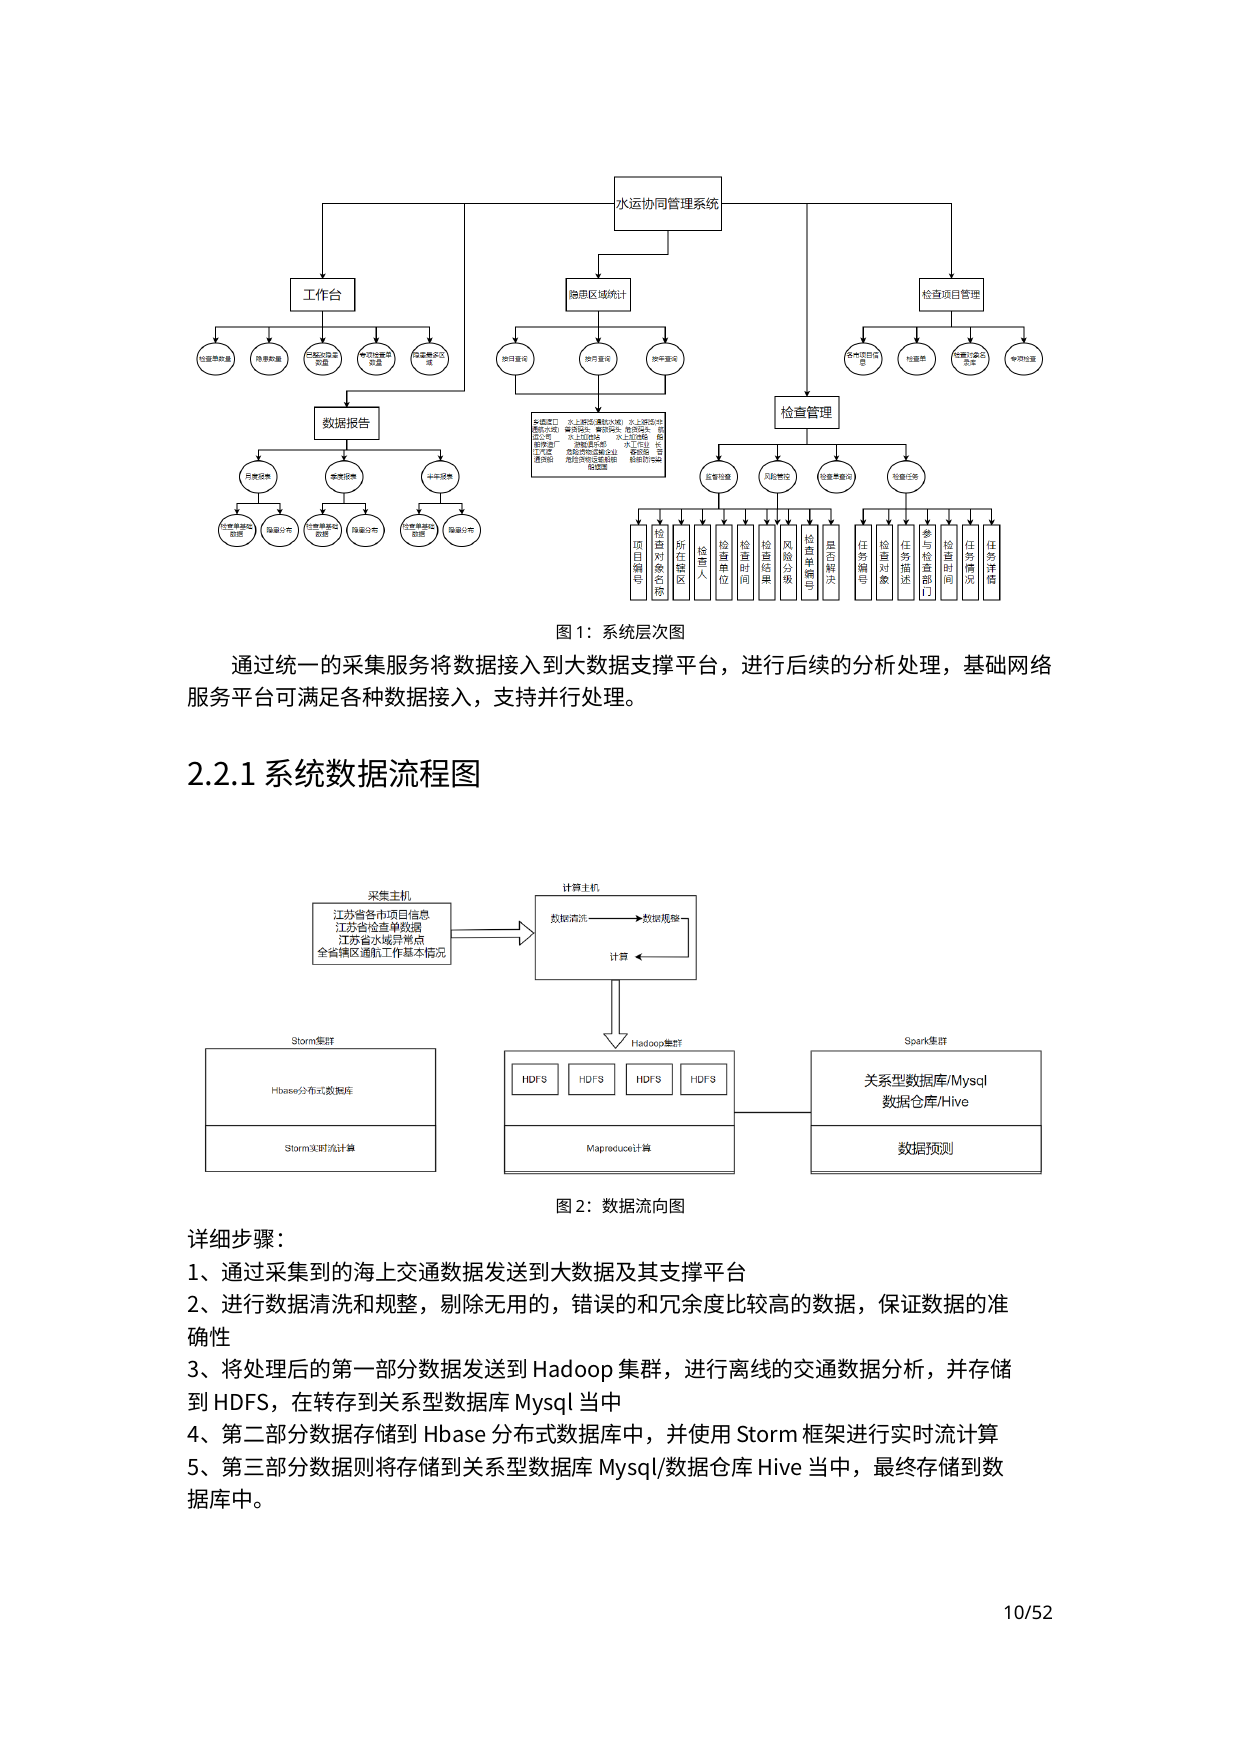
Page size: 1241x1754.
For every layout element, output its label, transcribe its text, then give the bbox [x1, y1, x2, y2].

picture [187, 159, 1053, 611]
text 到HDFS，在转存到关系型数据库Mysql当中 [187, 1384, 1053, 1417]
picture [187, 864, 1053, 1184]
text 图1：系统层次图 [187, 615, 1053, 647]
text 详细步骤： [187, 1222, 1053, 1254]
text 通过统一的采集服务将数据接入到大数据支撑平台，进行后续的分析处理，基础网络服务平台可满足各种数据接入，支持并行处理。 [187, 647, 1053, 712]
subtitle 2.2.1系统数据流程图 [187, 739, 1053, 804]
text 2、进行数据清洗和规整，剔除无用的，错误的和冗余度比较高的数据，保证数据的准 [187, 1287, 1053, 1319]
text 4、第二部分数据存储到Hbase分布式数据库中，并使用Storm框架进行实时流计算 [187, 1417, 1053, 1449]
text 图2：数据流向图 [187, 1189, 1053, 1222]
text 1、通过采集到的海上交通数据发送到大数据及其支撑平台 [187, 1254, 1053, 1287]
text 5、第三部分数据则将存储到关系型数据库Mysql/数据仓库Hive当中，最终存储到数 [187, 1449, 1053, 1482]
text 确性 [187, 1319, 1053, 1352]
text 3、将处理后的第一部分数据发送到Hadoop集群，进行离线的交通数据分析，并存储 [187, 1352, 1053, 1384]
text 据库中。 [187, 1482, 1053, 1514]
